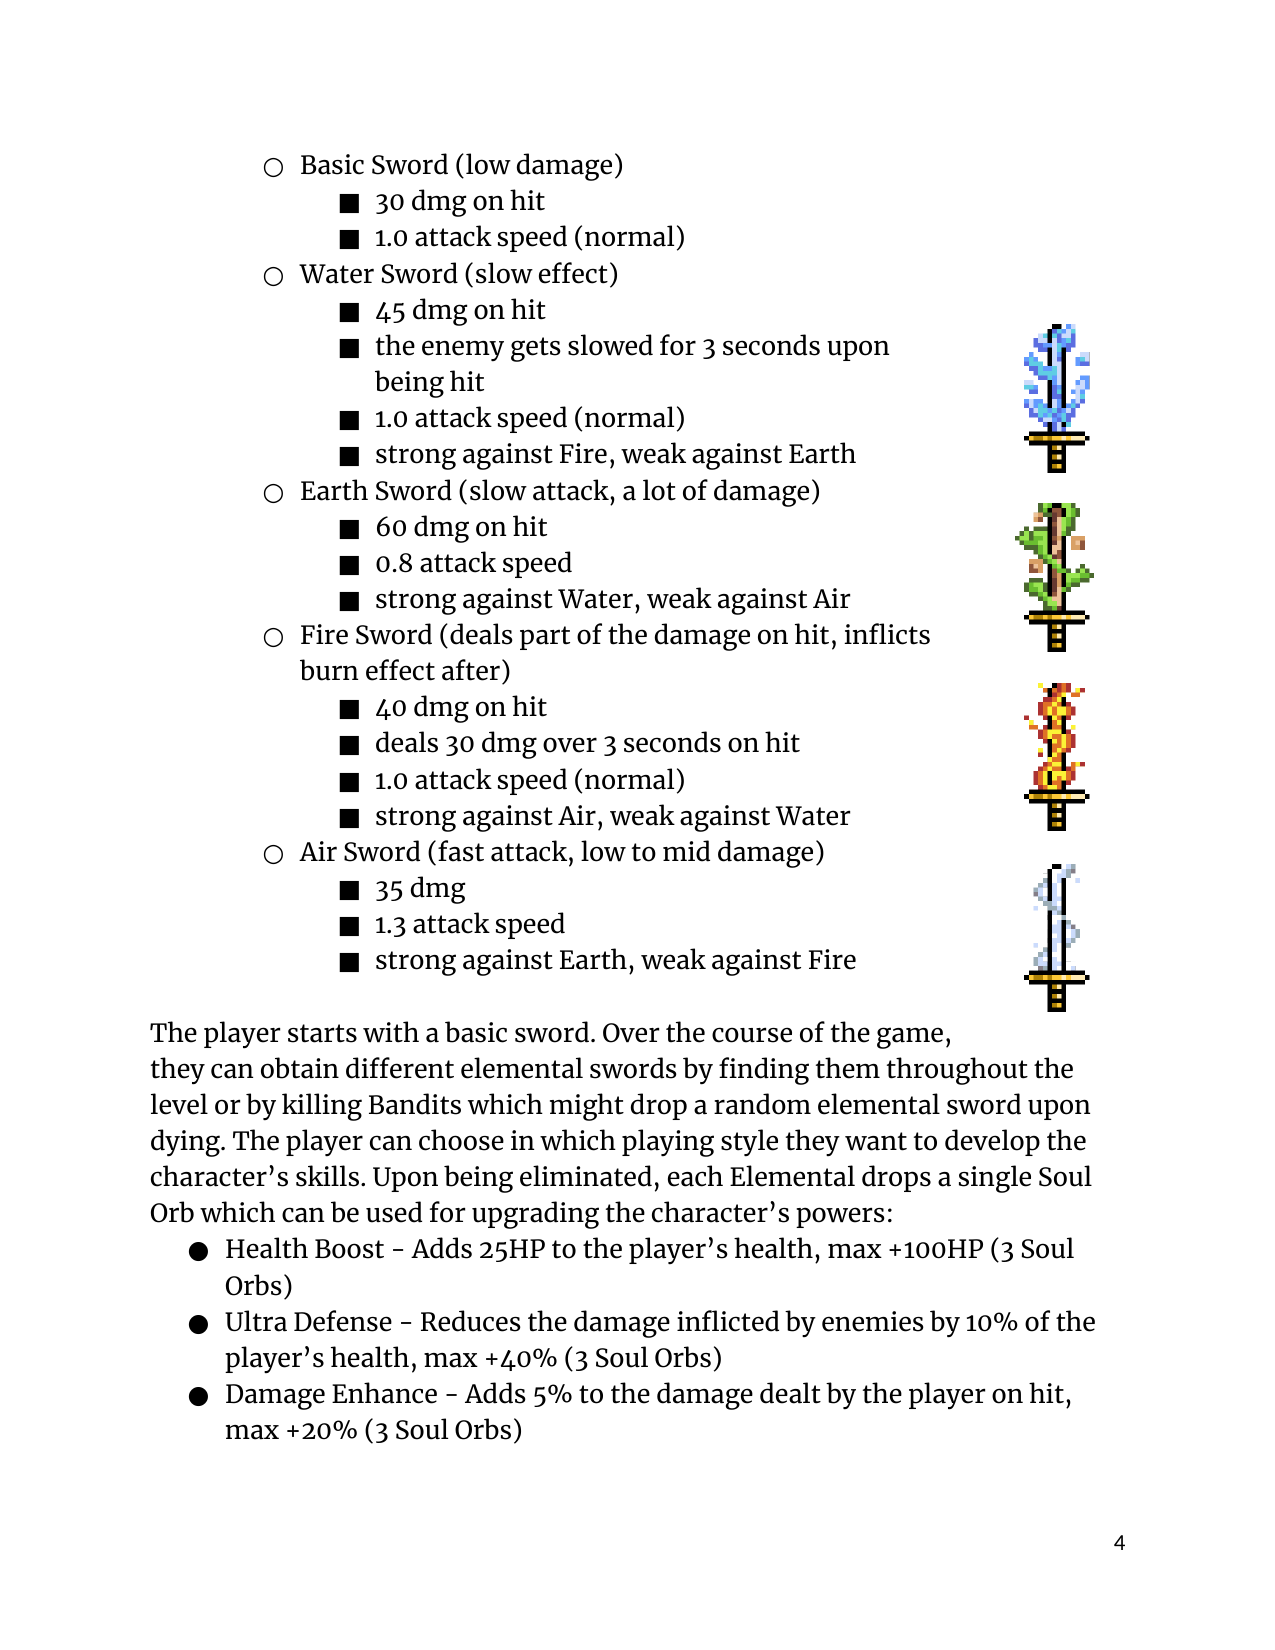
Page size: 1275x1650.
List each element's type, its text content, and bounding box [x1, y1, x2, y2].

list Ultra Defense - Reduces the damage inflicted by enemies by 10% of the player’s health, max +40% (3 Soul Orbs) [187, 1307, 1125, 1374]
list 1.3 attack speed [337, 909, 982, 941]
picture [982, 683, 1131, 831]
list 60 dmg on hit [337, 511, 982, 543]
list 1.0 attack speed (normal) [337, 222, 1125, 254]
list deals 30 dmg over 3 seconds on hit [337, 728, 982, 760]
list strong against Air, weak against Water [337, 801, 1125, 832]
list strong against Fire, weak against Earth [337, 439, 982, 471]
picture [982, 864, 1131, 1012]
picture [982, 503, 1131, 652]
list strong against Water, weak against Air [337, 584, 982, 615]
list 40 dmg on hit [337, 692, 982, 724]
list Fire Sword (deals part of the damage on hit, inflicts burn effect after) [262, 620, 1125, 687]
list 45 dmg on hit [337, 294, 1125, 326]
list Air Sword (fast attack, low to mid damage) [262, 837, 1125, 868]
list 1.0 attack speed (normal) [337, 403, 982, 434]
list 35 dmg [337, 873, 982, 904]
list Water Sword (slow effect) [262, 258, 1125, 290]
list 1.0 attack speed (normal) [337, 764, 982, 796]
list Damage Enhance - Adds 5% to the damage dealt by the player on hit, max +20% (3 Soul Orbs) [187, 1379, 1125, 1447]
picture [982, 324, 1131, 473]
list 30 dmg on hit [337, 186, 1125, 218]
list Earth Sword (slow attack, a lot of damage) [262, 475, 1125, 507]
list strong against Earth, weak against Fire [337, 945, 982, 977]
list Basic Sword (low damage) [262, 150, 1125, 181]
list Health Boost - Adds 25HP to the player’s health, max +100HP (3 Soul Orbs) [187, 1234, 1125, 1302]
text The player starts with a basic sword. Over the course of the game, they can obtain different elemental swords by finding them throughout the level or by killing Bandits which might drop a random elemental sword upon dying. The player can choose in which playing style they want to develop the character’s skills. Upon being eliminated, each Elemental drops a single Soul Orb which can be used for upgrading the character’s powers: [150, 1017, 1125, 1230]
list 0.8 attack speed [337, 548, 982, 579]
list the enemy gets slowed for 3 seconds upon being hit [337, 331, 982, 398]
